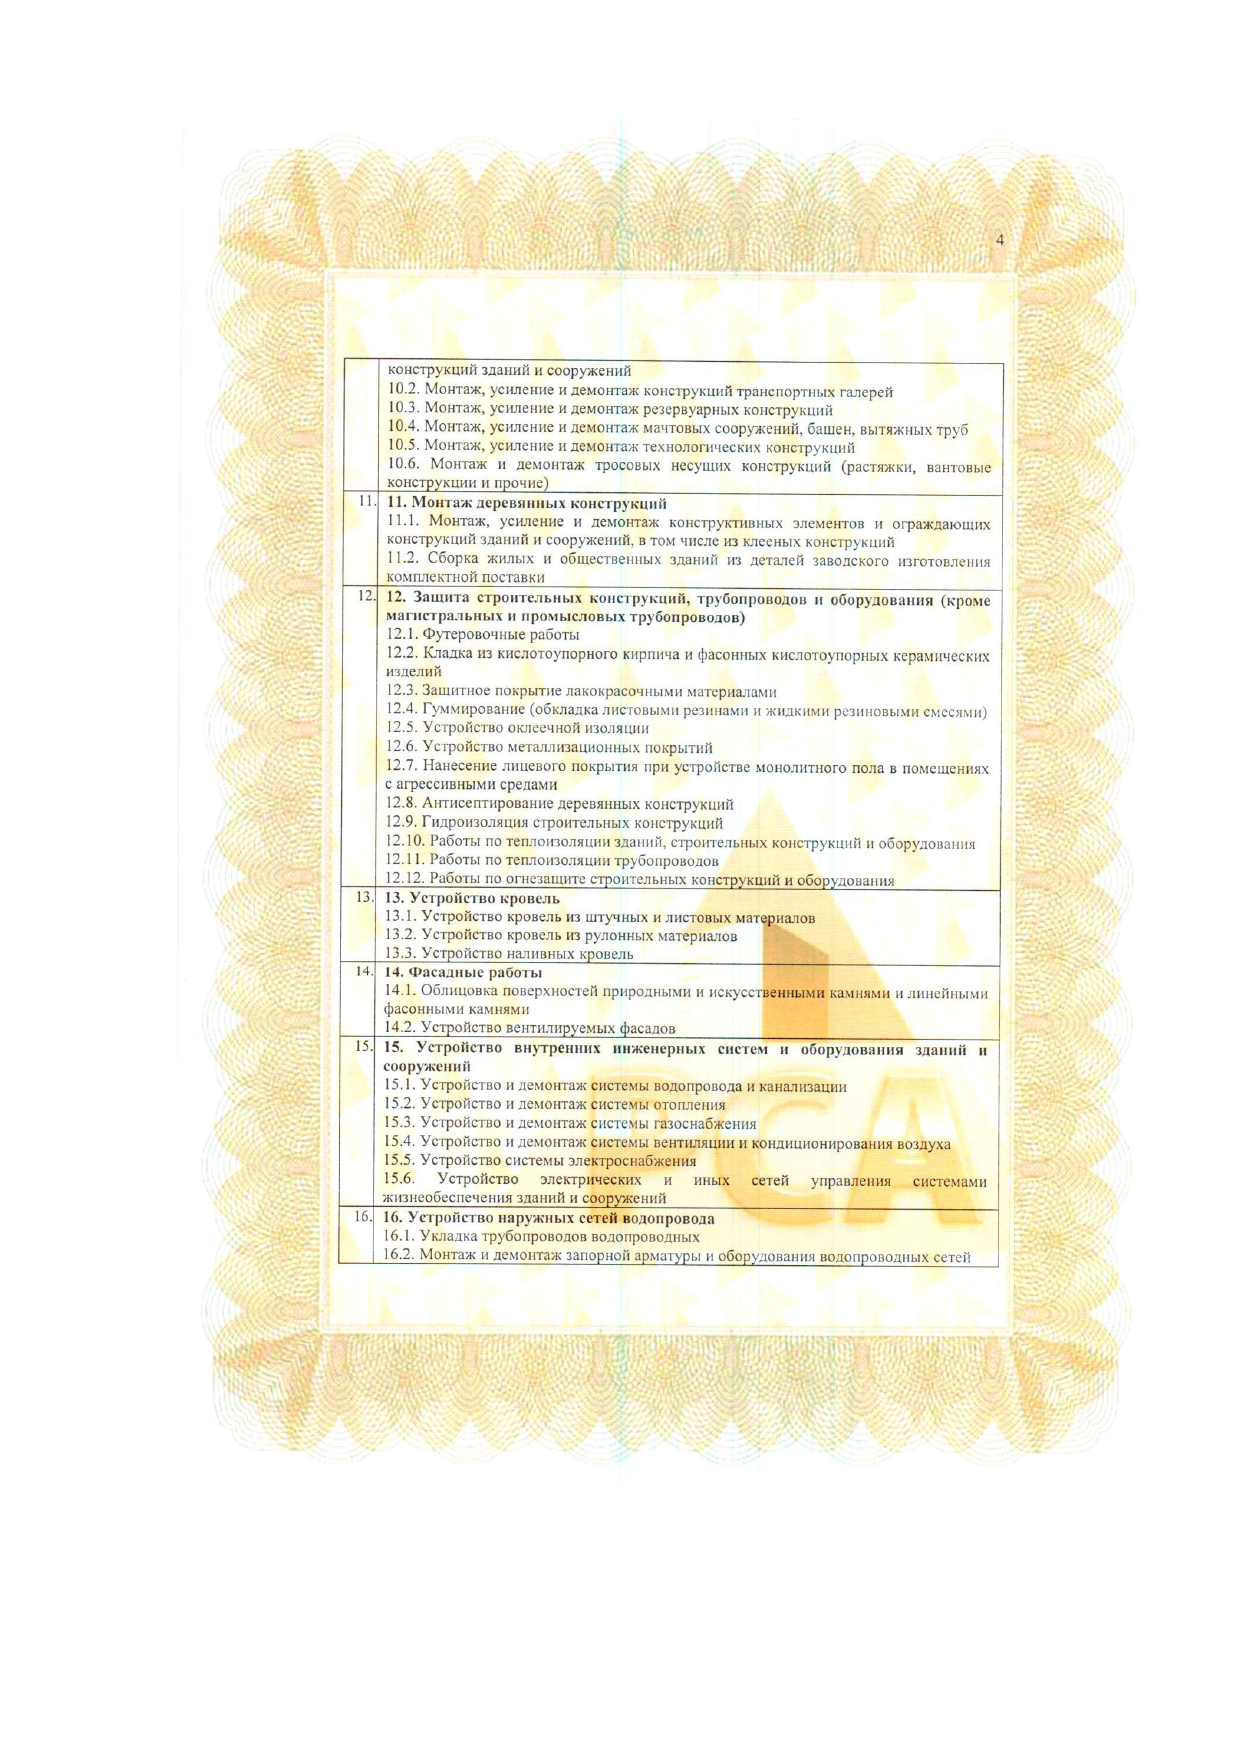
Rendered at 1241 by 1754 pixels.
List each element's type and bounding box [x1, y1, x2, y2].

picture [177, 118, 1152, 1496]
